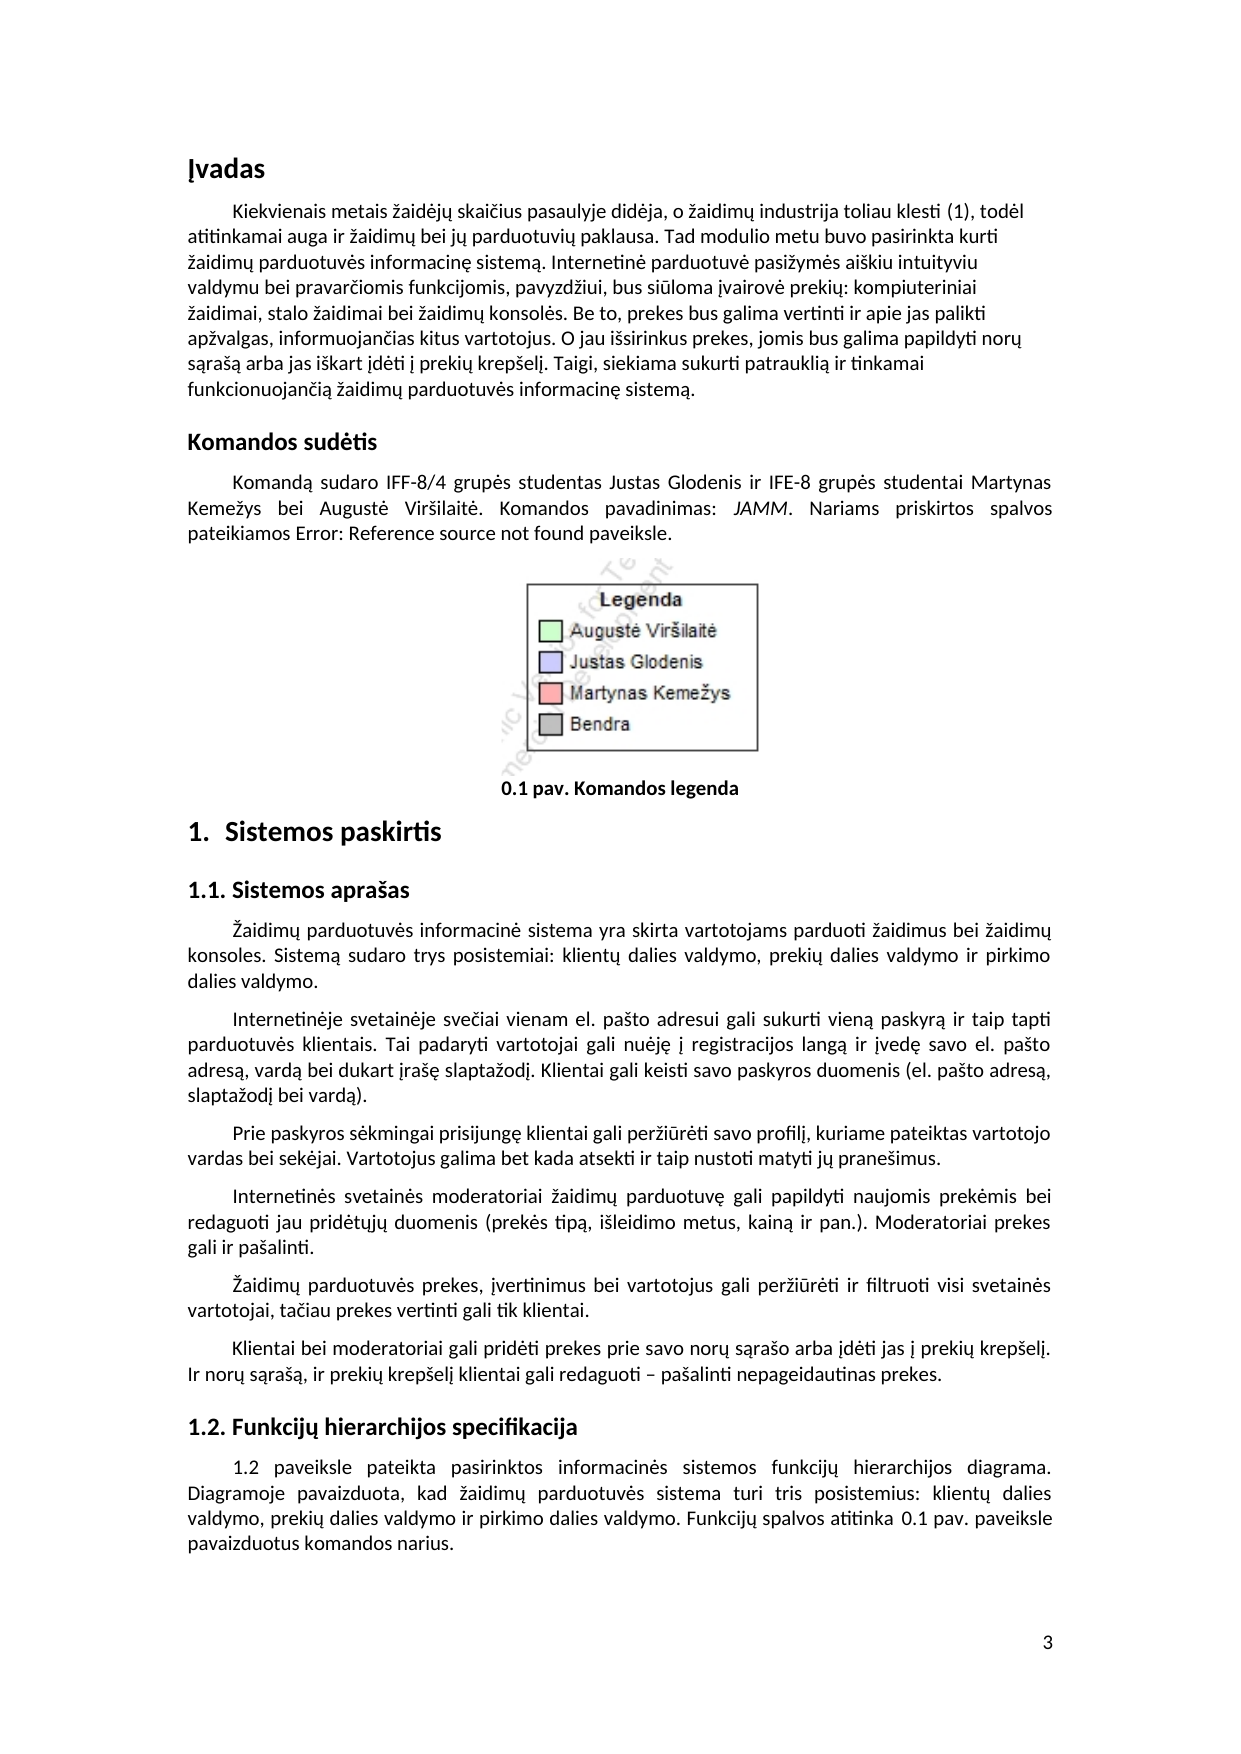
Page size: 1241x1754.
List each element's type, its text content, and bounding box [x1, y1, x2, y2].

picture [501, 558, 783, 776]
subtitle Komandos sudėtis [187, 426, 1053, 457]
text Žaidimų parduotuvės informacinė sistema yra skirta vartotojams parduoti žaidimus bei žaidimų konsoles. Sistemą sudaro trys posistemiai: klientų dalies valdymo, prekių dalies valdymo ir pirkimo dalies valdymo. [187, 917, 1053, 993]
text Internetinėje svetainėje svečiai vienam el. pašto adresui gali sukurti vieną paskyrą ir taip tapti parduotuvės klientais. Tai padaryti vartotojai gali nuėję į registracijos langą ir įvedę savo el. pašto adresą, vardą bei dukart įrašę slaptažodį. Klientai gali keisti savo paskyros duomenis (el. pašto adresą, slaptažodį bei vardą). [187, 1006, 1053, 1108]
text Žaidimų parduotuvės prekes, įvertinimus bei vartotojus gali peržiūrėti ir filtruoti visi svetainės vartotojai, tačiau prekes vertinti gali tik klientai. [187, 1272, 1053, 1323]
subtitle Įvadas [187, 150, 1053, 186]
text 0.1 pav. Komandos legenda [187, 776, 1053, 801]
text Kiekvienais metais žaidėjų skaičius pasaulyje didėja, o žaidimų industrija toliau klesti , todėl atitinkamai auga ir žaidimų bei jų parduotuvių paklausa. Tad modulio metu buvo pasirinkta kurti žaidimų parduotuvės informacinę sistemą. Internetinė parduotuvė pasižymės aiškiu intuityviu valdymu bei pravarčiomis funkcijomis, pavyzdžiui, bus siūloma įvairovė prekių: kompiuteriniai žaidimai, stalo žaidimai bei žaidimų konsolės. Be to, prekes bus galima vertinti ir apie jas palikti apžvalgas, informuojančias kitus vartotojus. O jau išsirinkus prekes, jomis bus galima papildyti norų sąrašą arba jas iškart įdėti į prekių krepšelį. Taigi, siekiama sukurti patrauklią ir tinkamai funkcionuojančią žaidimų parduotuvės informacinę sistemą. [187, 198, 1053, 401]
text Prie paskyros sėkmingai prisijungę klientai gali peržiūrėti savo profilį, kuriame pateiktas vartotojo vardas bei sekėjai. Vartotojus galima bet kada atsekti ir taip nustoti matyti jų pranešimus. [187, 1120, 1053, 1171]
text Klientai bei moderatoriai gali pridėti prekes prie savo norų sąrašo arba įdėti jas į prekių krepšelį. Ir norų sąrašą, ir prekių krepšelį klientai gali redaguoti – pašalinti nepageidautinas prekes. [187, 1336, 1053, 1386]
subtitle Funkcijų hierarchijos specifikacija [187, 1411, 1053, 1442]
subtitle Sistemos aprašas [187, 874, 1053, 905]
text Internetinės svetainės moderatoriai žaidimų parduotuvę gali papildyti naujomis prekėmis bei redaguoti jau pridėtųjų duomenis (prekės tipą, išleidimo metus, kainą ir pan.). Moderatoriai prekes gali ir pašalinti. [187, 1183, 1053, 1260]
subtitle Sistemos paskirtis [187, 813, 1053, 849]
